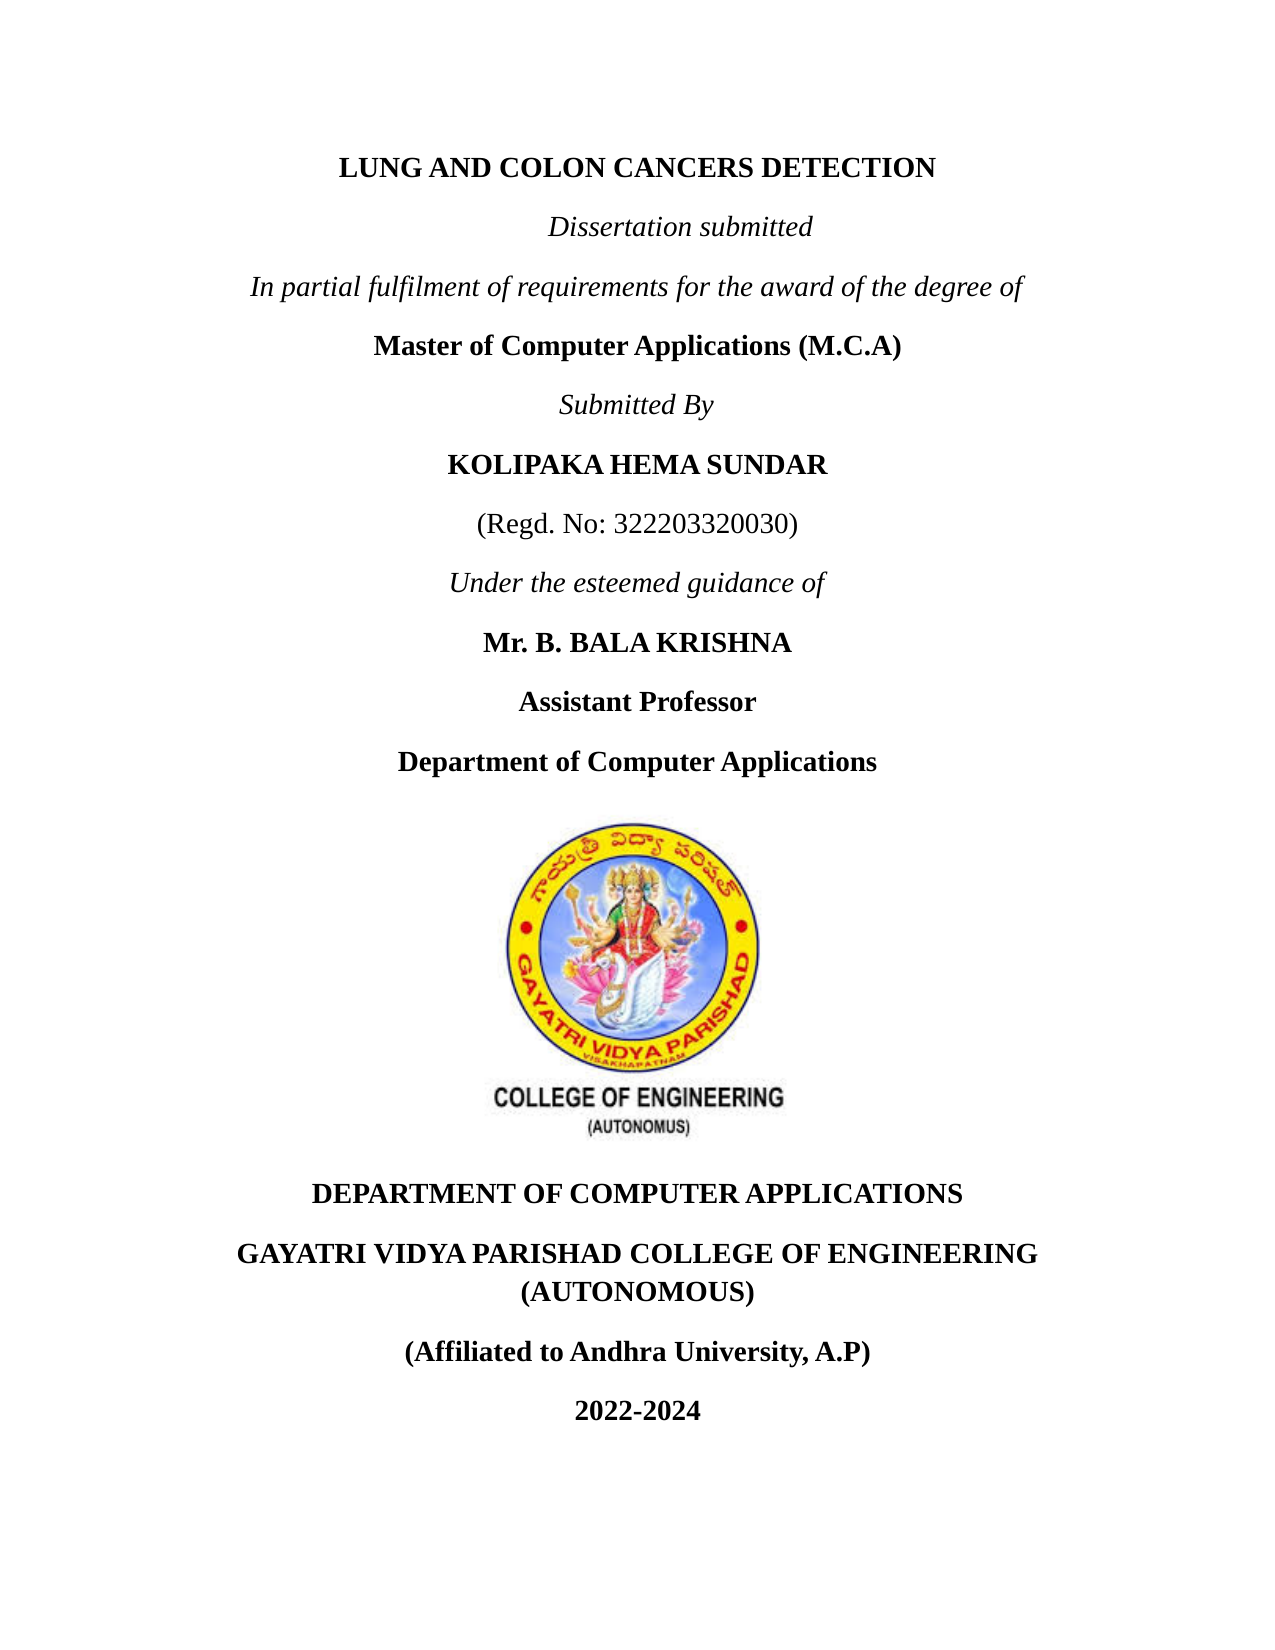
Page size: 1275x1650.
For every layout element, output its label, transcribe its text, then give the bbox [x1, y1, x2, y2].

text Department of Computer Applications [150, 744, 1125, 777]
text (Affiliated to Andhra University, A.P) [150, 1334, 1125, 1367]
text Master of Computer Applications (M.C.A) [150, 328, 1125, 362]
text LUNG AND COLON CANCERS DETECTION [150, 150, 1125, 183]
text (Regd. No: 322203320030) [150, 506, 1125, 540]
text In partial fulfilment of requirements for the award of the degree of [150, 269, 1125, 302]
picture [461, 803, 814, 1152]
text Under the esteemed guidance of [150, 566, 1125, 599]
text Dissertation submitted [238, 209, 1125, 243]
text GAYATRI VIDYA PARISHAD COLLEGE OF ENGINEERING (AUTONOMOUS) [150, 1236, 1125, 1308]
text KOLIPAKA HEMA SUNDAR [150, 447, 1125, 480]
text Mr. B. BALA KRISHNA [150, 625, 1125, 658]
text DEPARTMENT OF COMPUTER APPLICATIONS [150, 1177, 1125, 1210]
text Submitted By [150, 387, 1125, 421]
text Assistant Professor [150, 684, 1125, 718]
text 2022-2024 [150, 1393, 1125, 1427]
